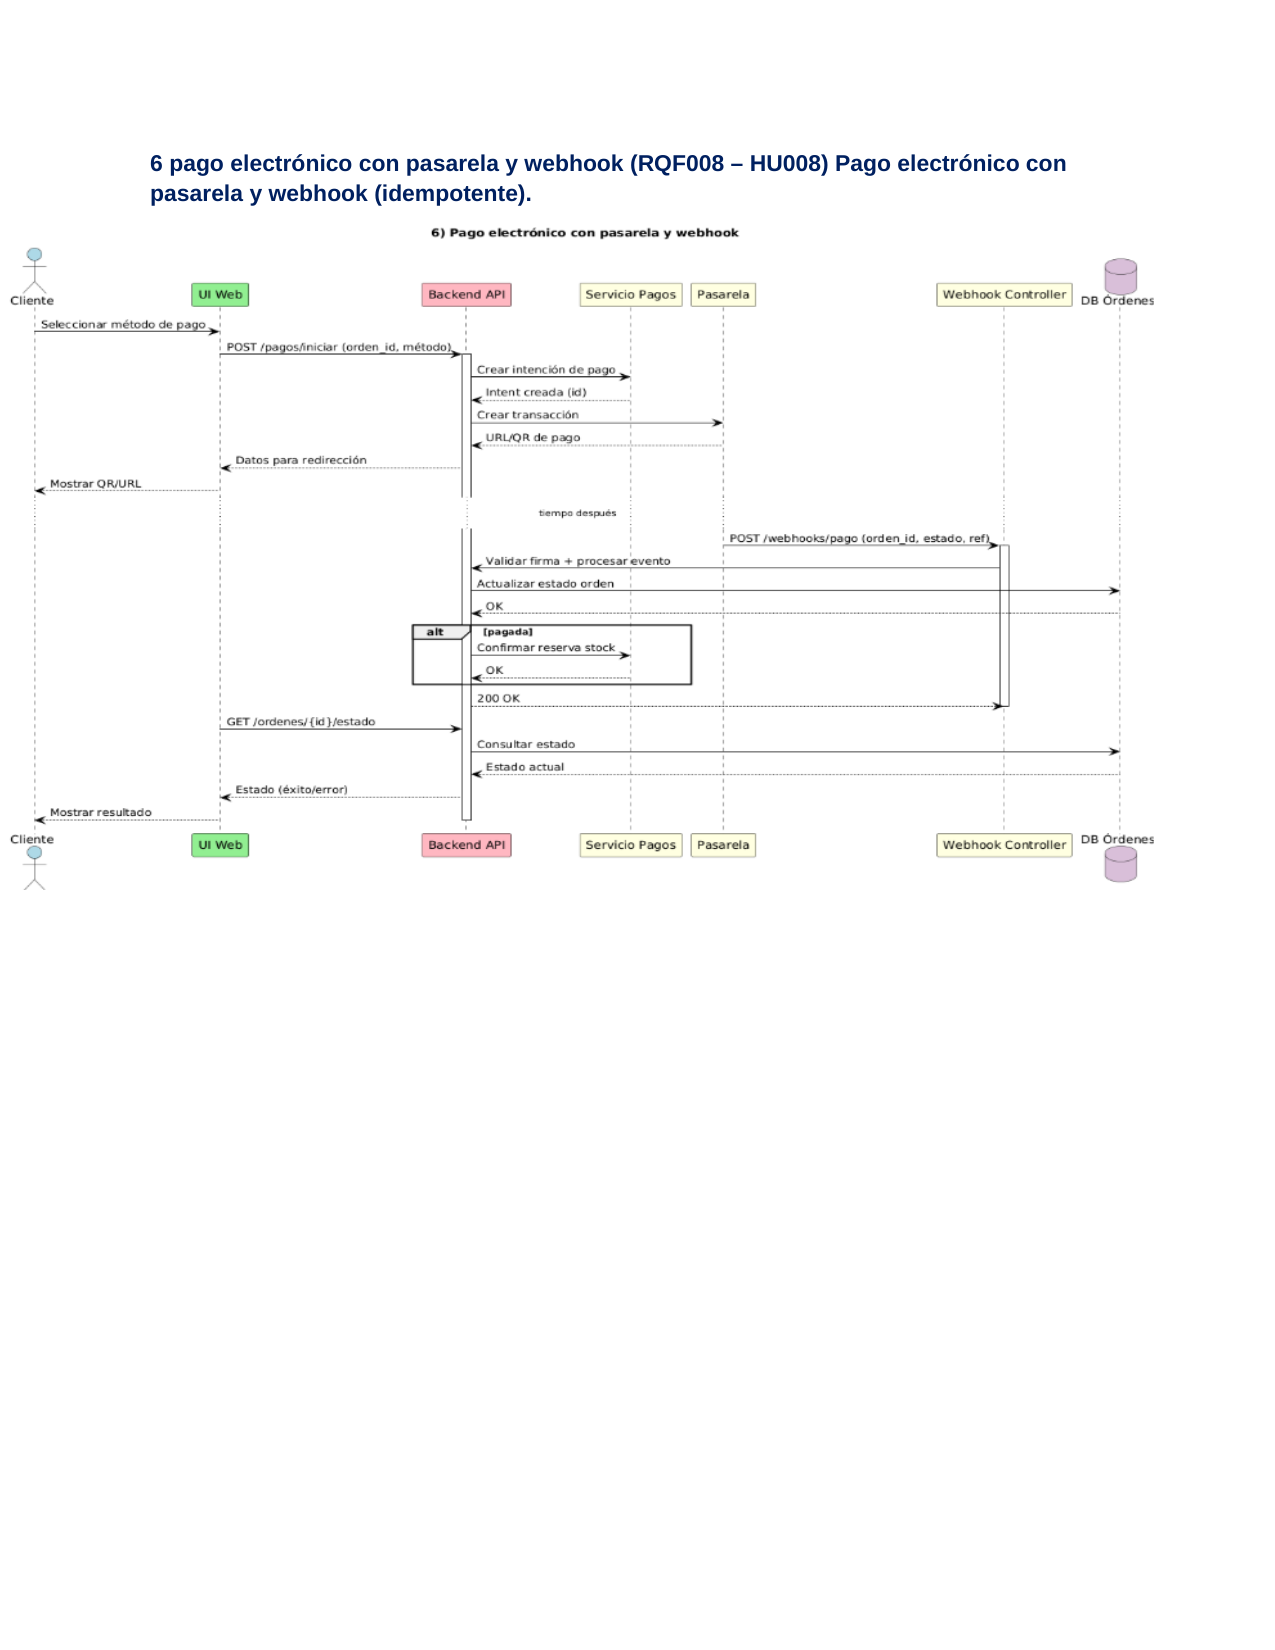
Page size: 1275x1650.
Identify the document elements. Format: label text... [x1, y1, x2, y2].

text 6 pago electrónico con pasarela y webhook (RQF008 – HU008) Pago electrónico con pasarela y webhook (idempotente). [150, 150, 1125, 207]
picture [6, 216, 1154, 890]
